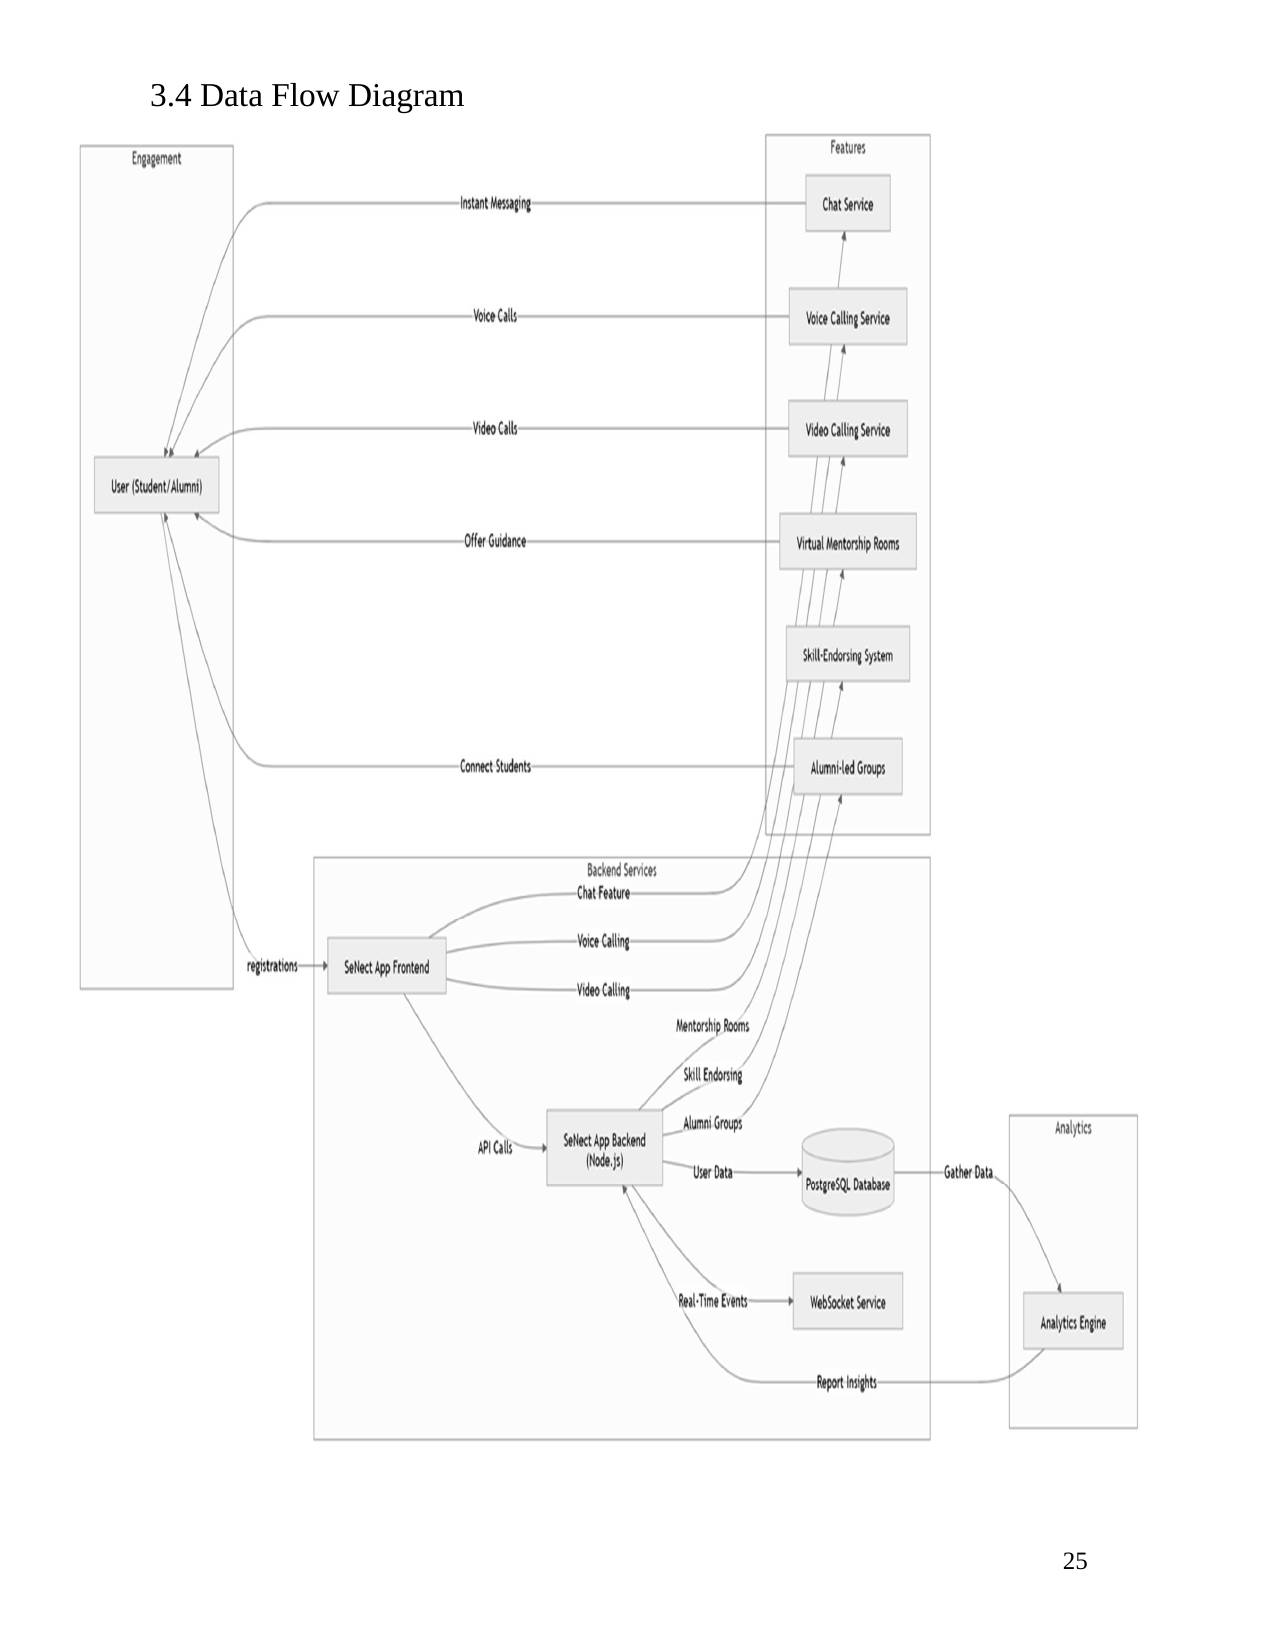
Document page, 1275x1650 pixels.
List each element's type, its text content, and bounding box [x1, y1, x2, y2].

picture [75, 125, 1142, 1449]
text 3.4 Data Flow Diagram [75, 75, 1104, 113]
